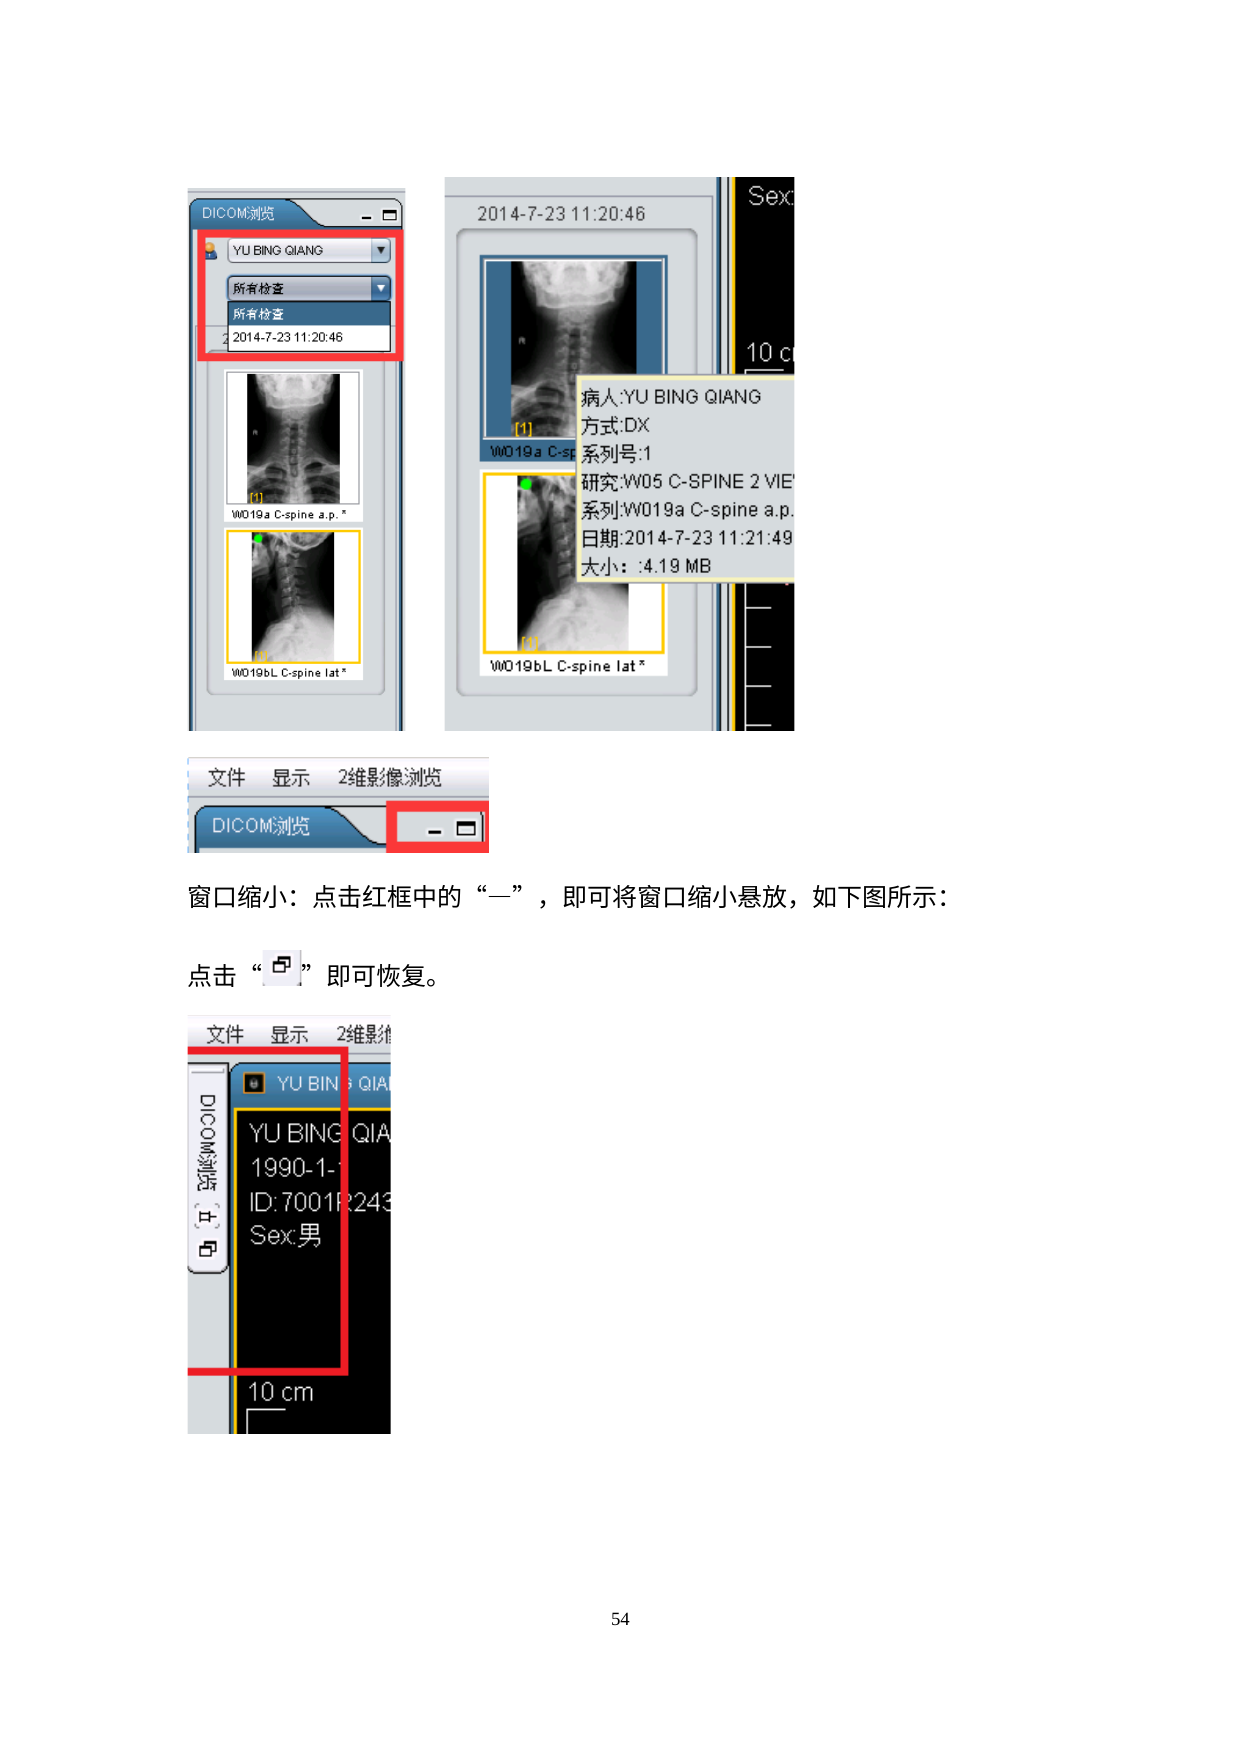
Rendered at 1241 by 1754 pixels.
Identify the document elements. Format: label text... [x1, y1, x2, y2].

picture [187, 757, 489, 853]
picture [444, 177, 795, 731]
picture [187, 1015, 391, 1434]
text 窗口缩小：点击红框中的“—”，即可将窗口缩小悬放，如下图所示： [187, 863, 1053, 928]
picture [262, 950, 302, 986]
picture [187, 188, 406, 731]
text 点击“”即可恢复。 [187, 939, 1053, 1004]
